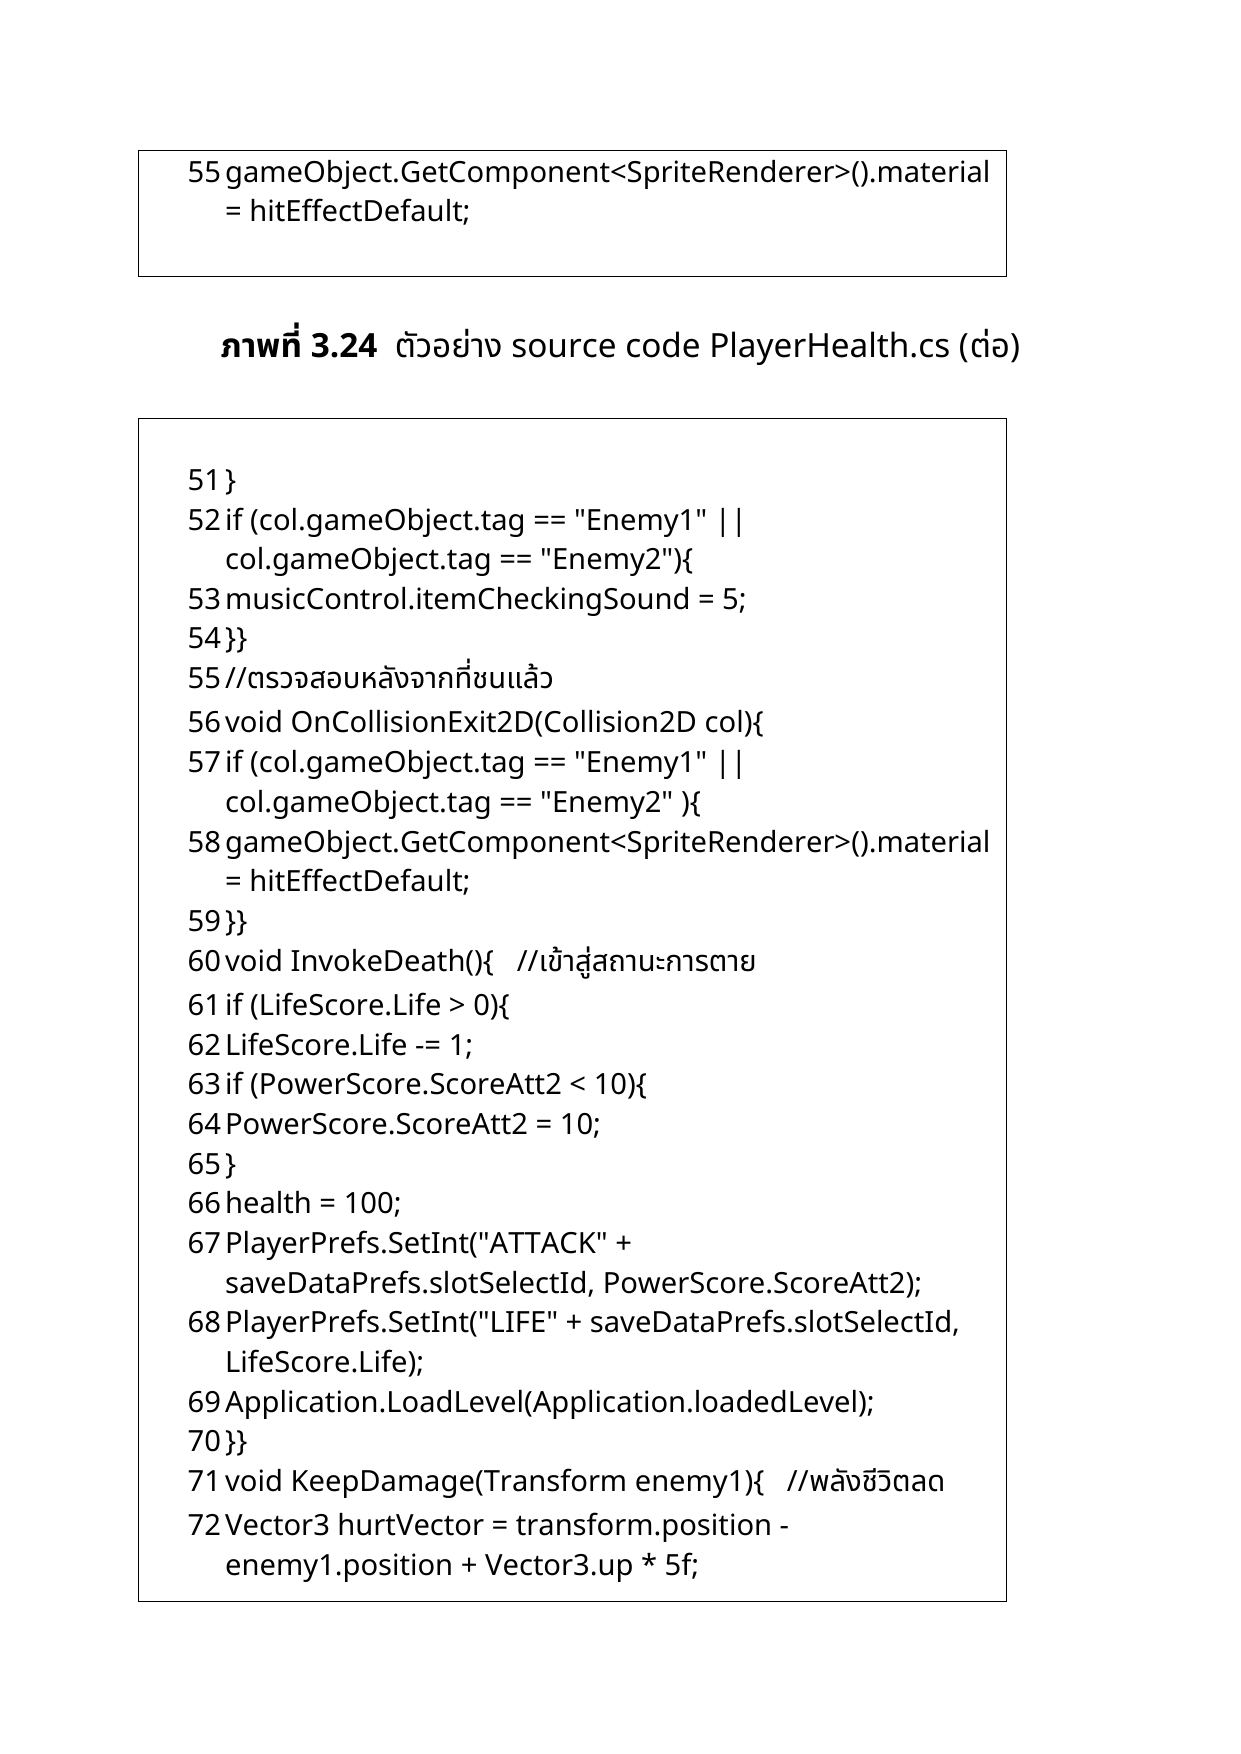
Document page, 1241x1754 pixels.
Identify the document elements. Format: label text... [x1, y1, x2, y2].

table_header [139, 151, 1006, 276]
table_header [139, 419, 1006, 1601]
text ภาพที่ 3.24 ตัวอย่าง source code PlayerHealth.cs (ต่อ) [150, 322, 1090, 373]
